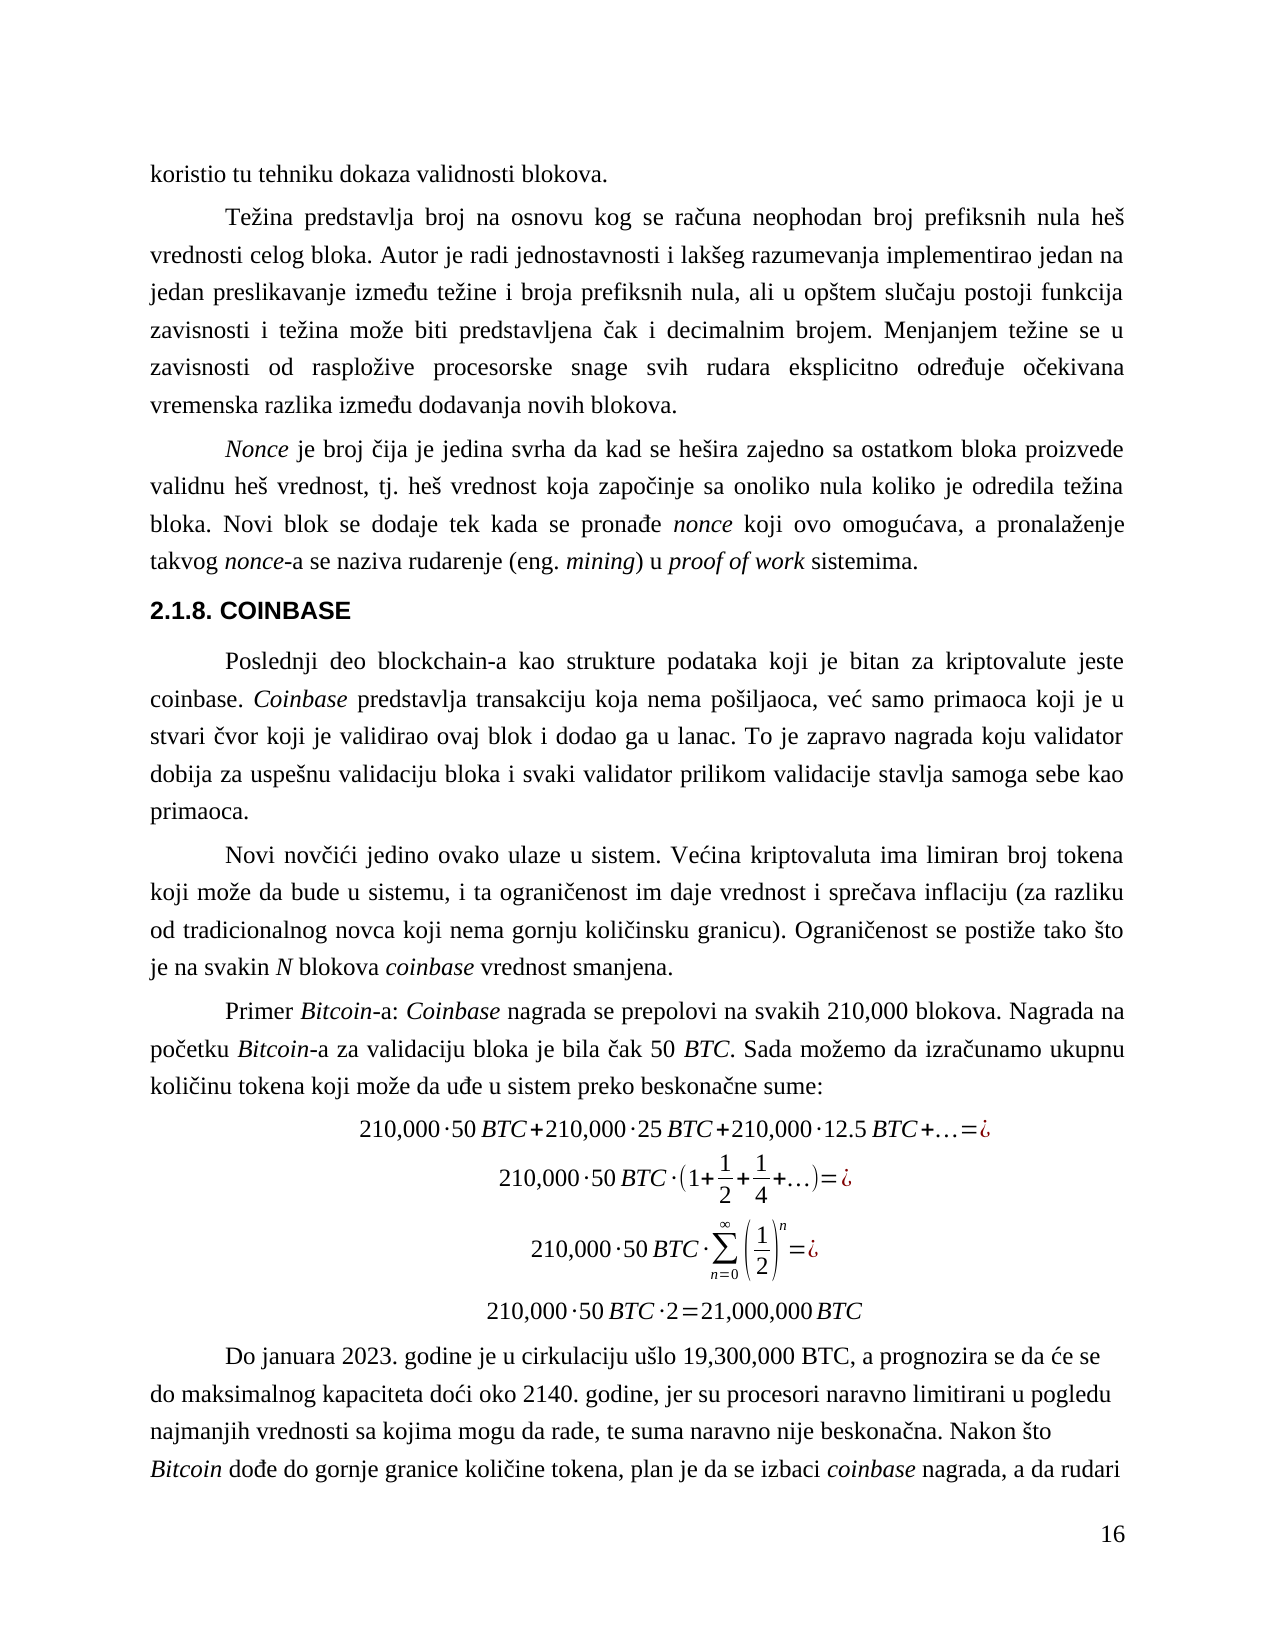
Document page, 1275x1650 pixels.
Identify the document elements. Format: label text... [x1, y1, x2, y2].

text Težina predstavlja broj na osnovu kog se računa neophodan broj prefiksnih nula heš vrednosti celog bloka. Autor je radi jednostavnosti i lakšeg razumevanja implementirao jedan na jedan preslikavanje između težine i broja prefiksnih nula, ali u opštem slučaju postoji funkcija zavisnosti i težina može biti predstavljena čak i decimalnim brojem. Menjanjem težine se u zavisnosti od raspložive procesorske snage svih rudara eksplicitno određuje očekivana vremenska razlika između dodavanja novih blokova. [150, 194, 1125, 419]
subtitle Coinbase [150, 587, 1125, 625]
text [150, 1333, 1125, 1483]
text Primer Bitcoin-a: Coinbase nagrada se prepolovi na svakih 210,000 blokova. Nagrada na početku Bitcoin-a za validaciju bloka je bila čak 50 BTC. Sada možemo da izračunamo ukupnu količinu tokena koji može da uđe u sistem preko beskonačne sume: [150, 987, 1125, 1100]
text Nonce je broj čija je jedina svrha da kad se hešira zajedno sa ostatkom bloka proizvede validnu heš vrednost, tj. heš vrednost koja započinje sa onoliko nula koliko je odredila težina bloka. Novi blok se dodaje tek kada se pronađe nonce koji ovo omogućava, a pronalaženje takvog nonce-a se naziva rudarenje (eng. mining) u proof of work sistemima. [150, 425, 1125, 575]
text Novi novčići jedino ovako ulaze u sistem. Većina kriptovaluta ima limiran broj tokena koji može da bude u sistemu, i ta ograničenost im daje vrednost i sprečava inflaciju (za razliku od tradicionalnog novca koji nema gornju količinsku granicu). Ograničenost se postiže tako što je na svakin N blokova coinbase vrednost smanjena. [150, 831, 1125, 981]
text Poslednji deo blockchain-a kao strukture podataka koji je bitan za kriptovalute jeste coinbase. Coinbase predstavlja transakciju koja nema pošiljaoca, već samo primaoca koji je u stvari čvor koji je validirao ovaj blok i dodao ga u lanac. To je zapravo nagrada koju validator dobija za uspešnu validaciju bloka i svaki validator prilikom validacije stavlja samoga sebe kao primaoca. [150, 637, 1125, 825]
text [150, 150, 1125, 187]
